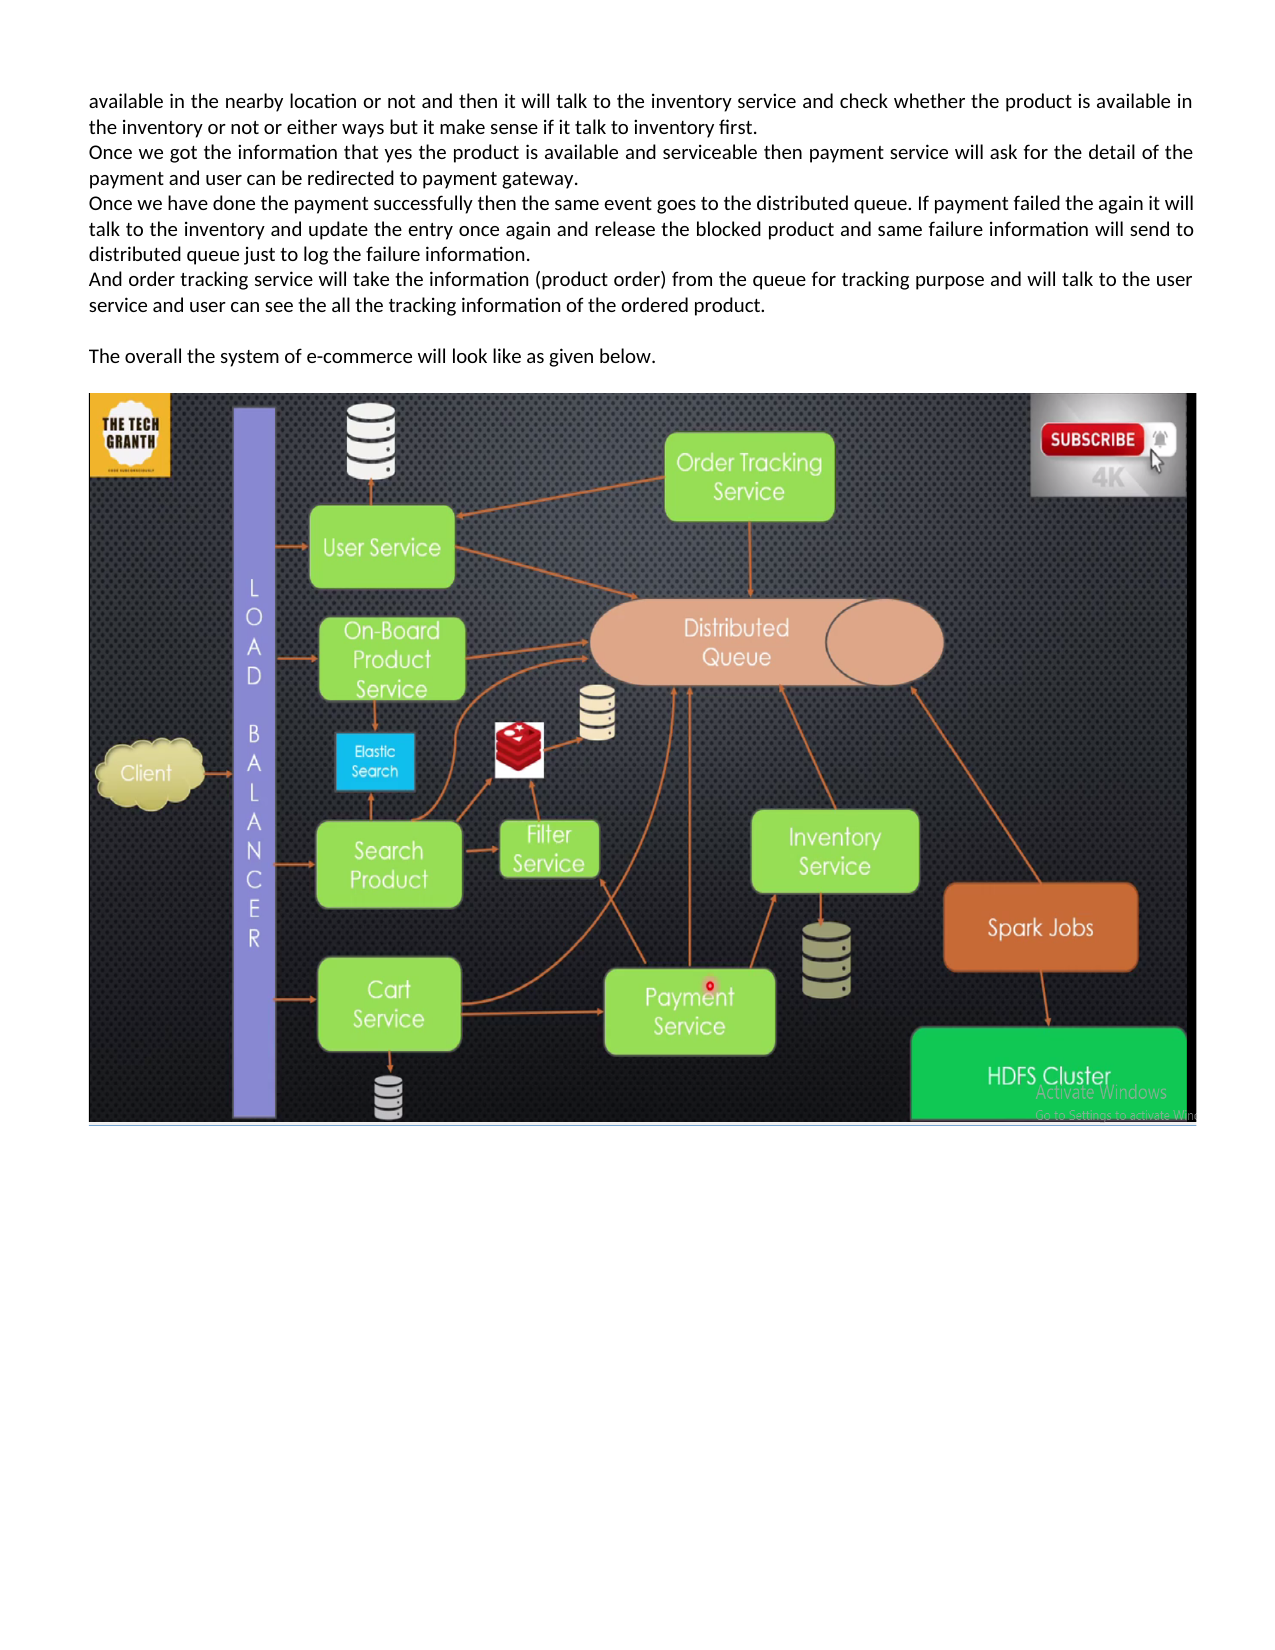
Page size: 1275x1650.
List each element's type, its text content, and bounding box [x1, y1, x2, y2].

text And order tracking service will take the information (product order) from the queue for tracking purpose and will talk to the user service and user can see the all the tracking information of the ordered product. [89, 267, 1196, 317]
picture [88, 393, 1197, 1126]
text The overall the system of e-commerce will look like as given below. [89, 343, 1196, 368]
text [89, 89, 1196, 139]
text Once we got the information that yes the product is available and serviceable then payment service will ask for the detail of the payment and user can be redirected to payment gateway. [89, 139, 1196, 190]
text Once we have done the payment successfully then the same event goes to the distributed queue. If payment failed the again it will talk to the inventory and update the entry once again and release the blocked product and same failure information will send to distributed queue just to log the failure information. [89, 190, 1196, 267]
